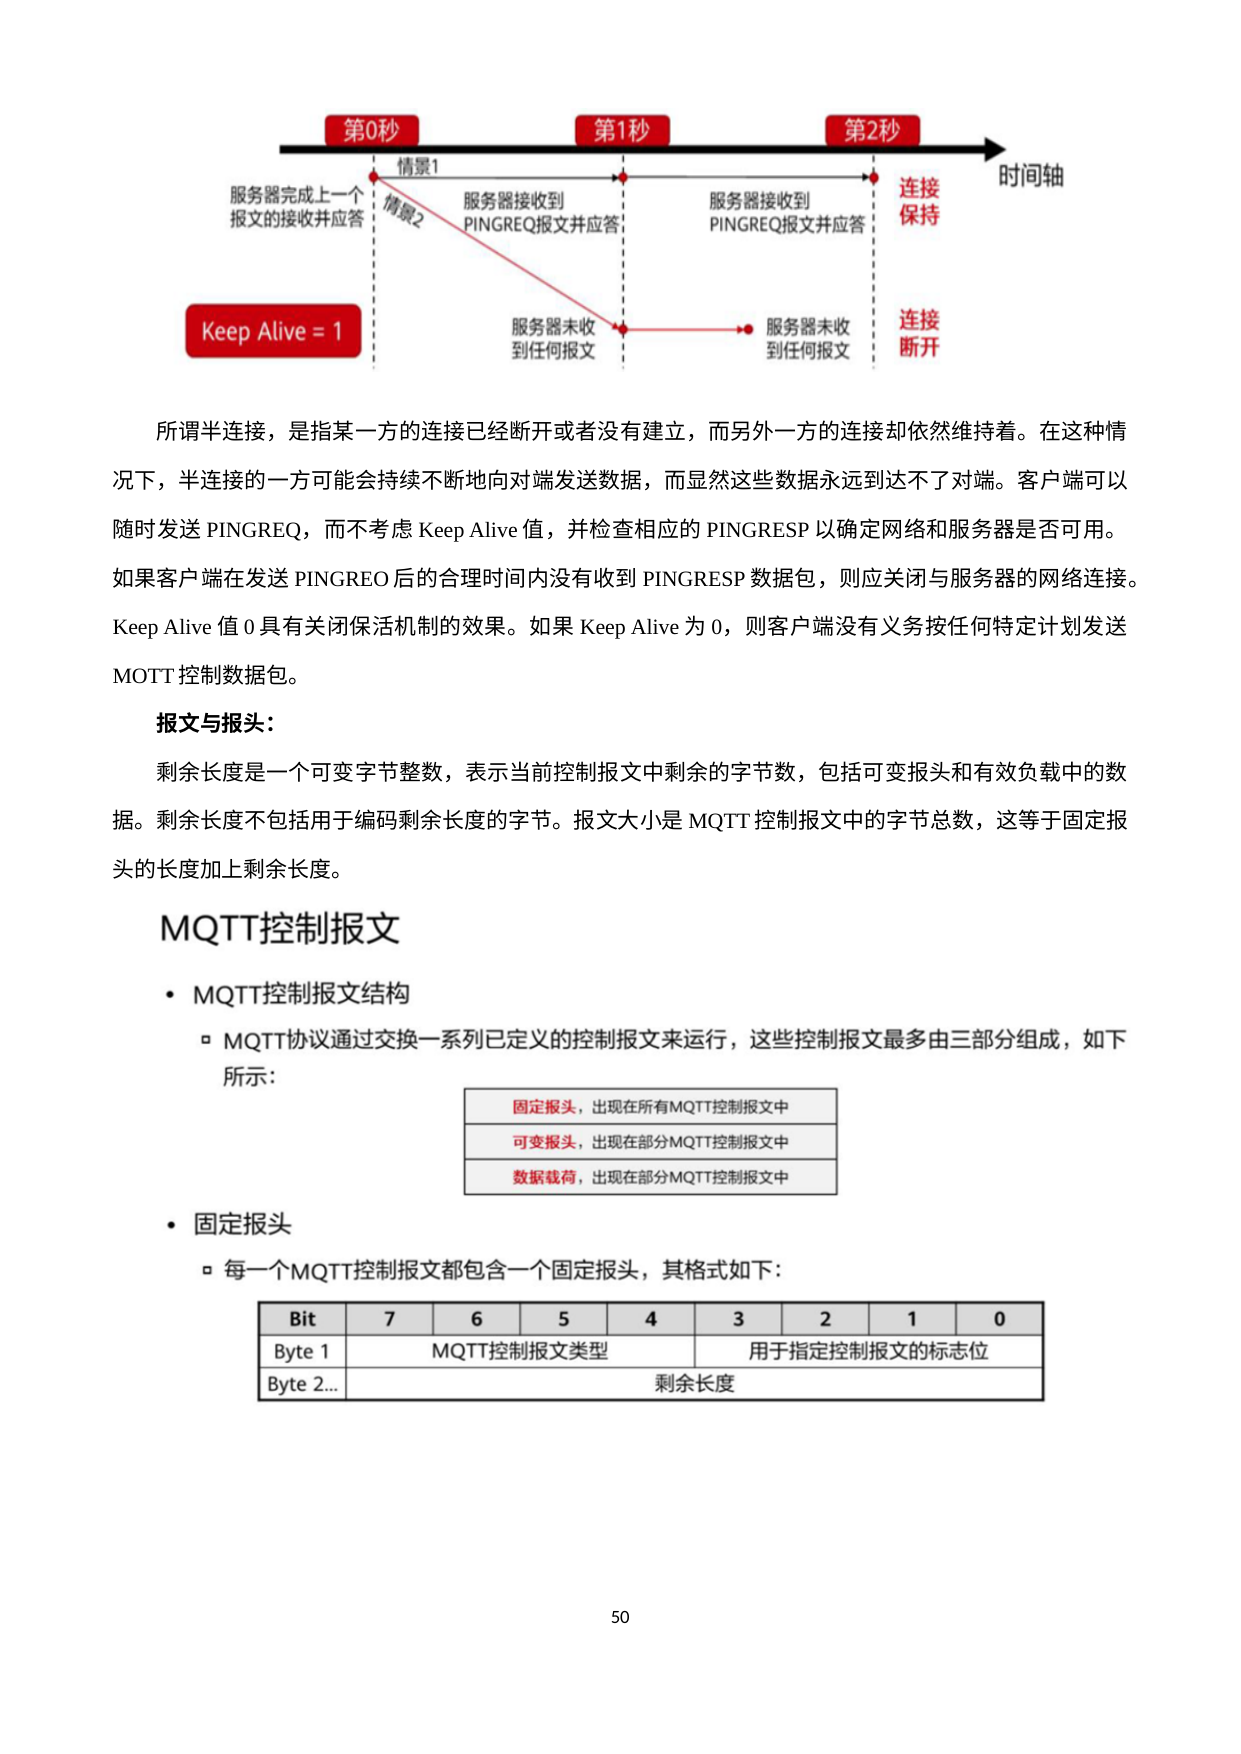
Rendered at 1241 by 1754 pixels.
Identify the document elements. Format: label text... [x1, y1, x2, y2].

picture [156, 900, 1133, 1414]
text 剩余长度是一个可变字节整数，表示当前控制报文中剩余的字节数，包括可变报头和有效负载中的数据。剩余长度不包括用于编码剩余长度的字节。报文大小是MQTT控制报文中的字节总数，这等于固定报头的长度加上剩余长度。 [112, 754, 1128, 884]
text 报文与报头： [112, 706, 1128, 738]
picture [173, 108, 1067, 372]
text 所谓半连接，是指某一方的连接已经断开或者没有建立，而另外一方的连接却依然维持着。在这种情况下，半连接的一方可能会持续不断地向对端发送数据，而显然这些数据永远到达不了对端。客户端可以随时发送PINGREQ，而不考虑Keep Alive值，并检查相应的PINGRESP以确定网络和服务器是否可用。如果客户端在发送PINGREO后的合理时间内没有收到PINGRESP数据包，则应关闭与服务器的网络连接。Keep Alive值0具有关闭保活机制的效果。如果Keep Alive为0，则客户端没有义务按任何特定计划发送MOTT控制数据包。 [112, 414, 1128, 690]
